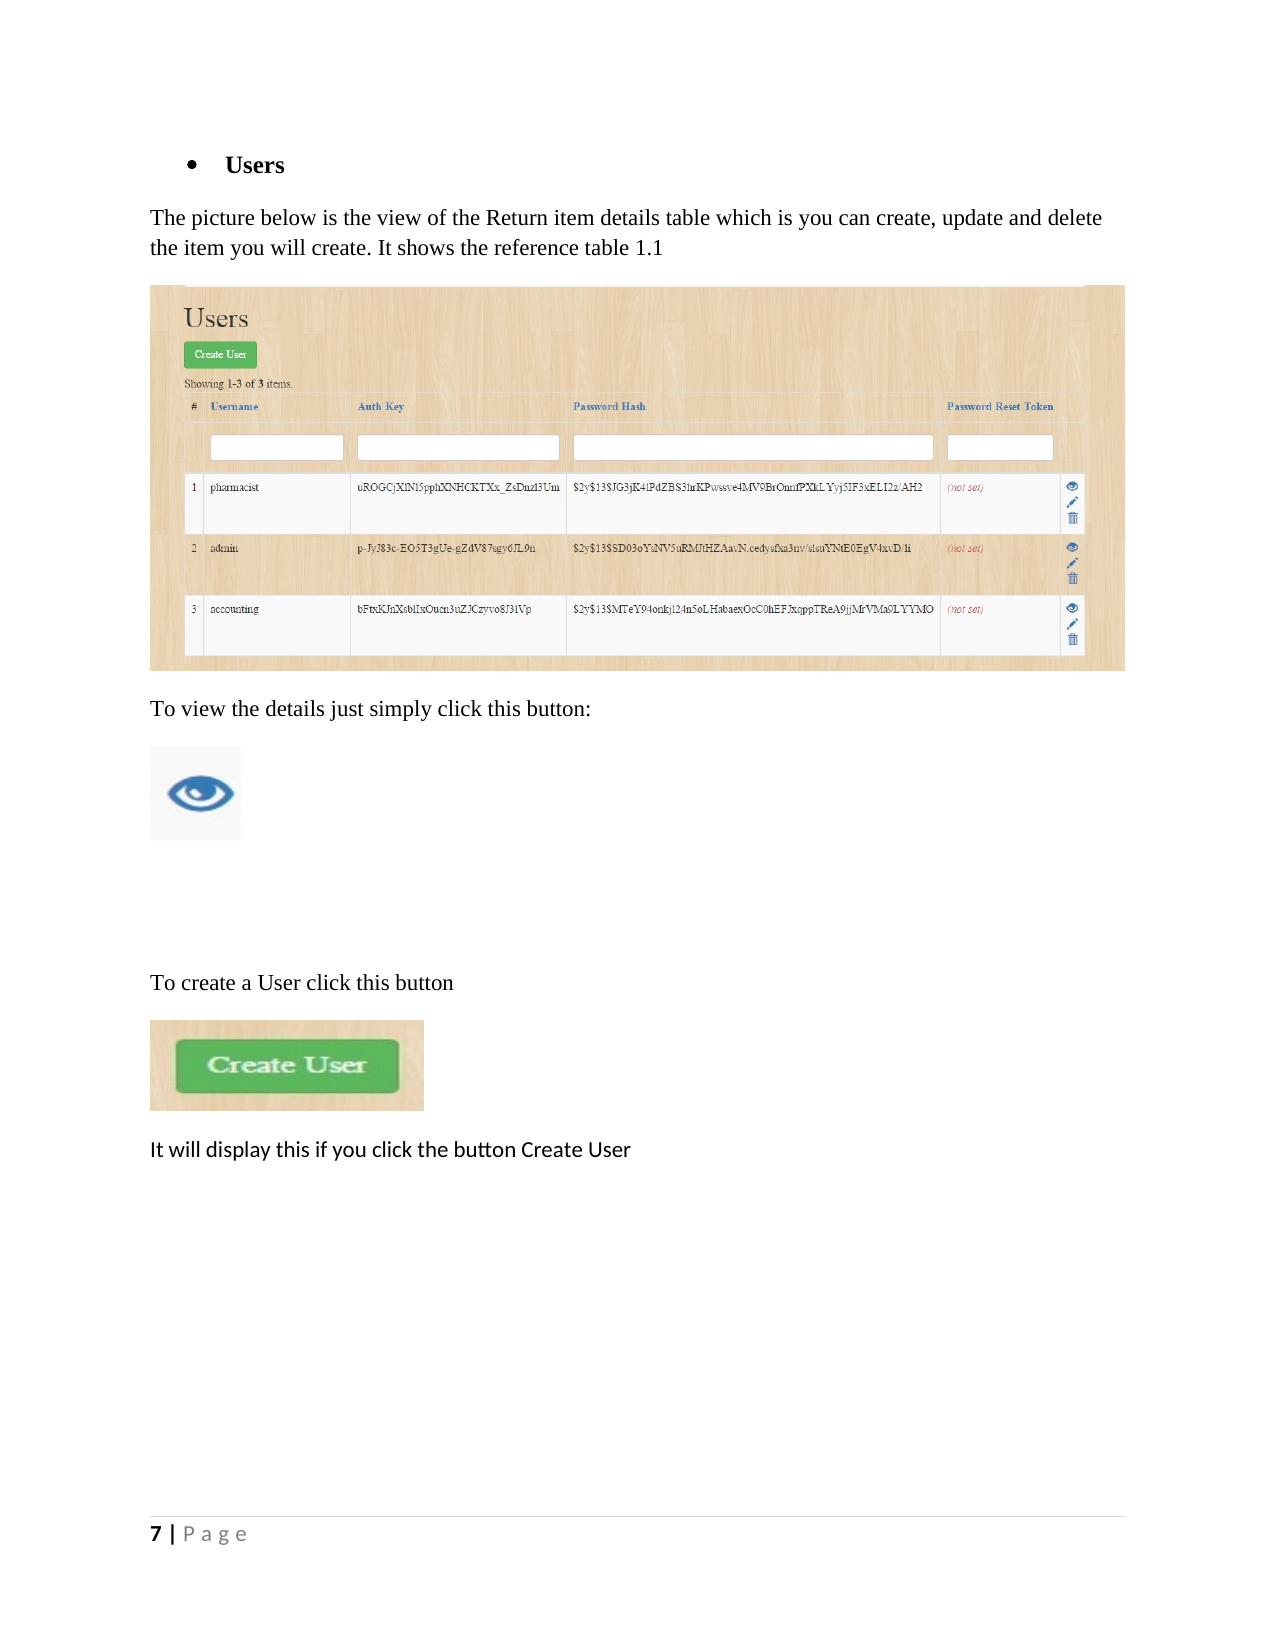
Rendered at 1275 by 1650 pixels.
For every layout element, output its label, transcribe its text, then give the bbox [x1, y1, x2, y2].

picture [150, 285, 1125, 671]
list Users [187, 150, 1125, 179]
picture [150, 746, 250, 842]
text To view the details just simply click this button: [150, 695, 1125, 722]
picture [150, 1020, 424, 1111]
text It will display this if you click the button Create User [150, 1135, 1125, 1163]
text To create a User click this button [150, 969, 1125, 995]
text The picture below is the view of the Return item details table which is you can create, update and delete the item you will create. It shows the reference table 1.1 [150, 204, 1125, 260]
